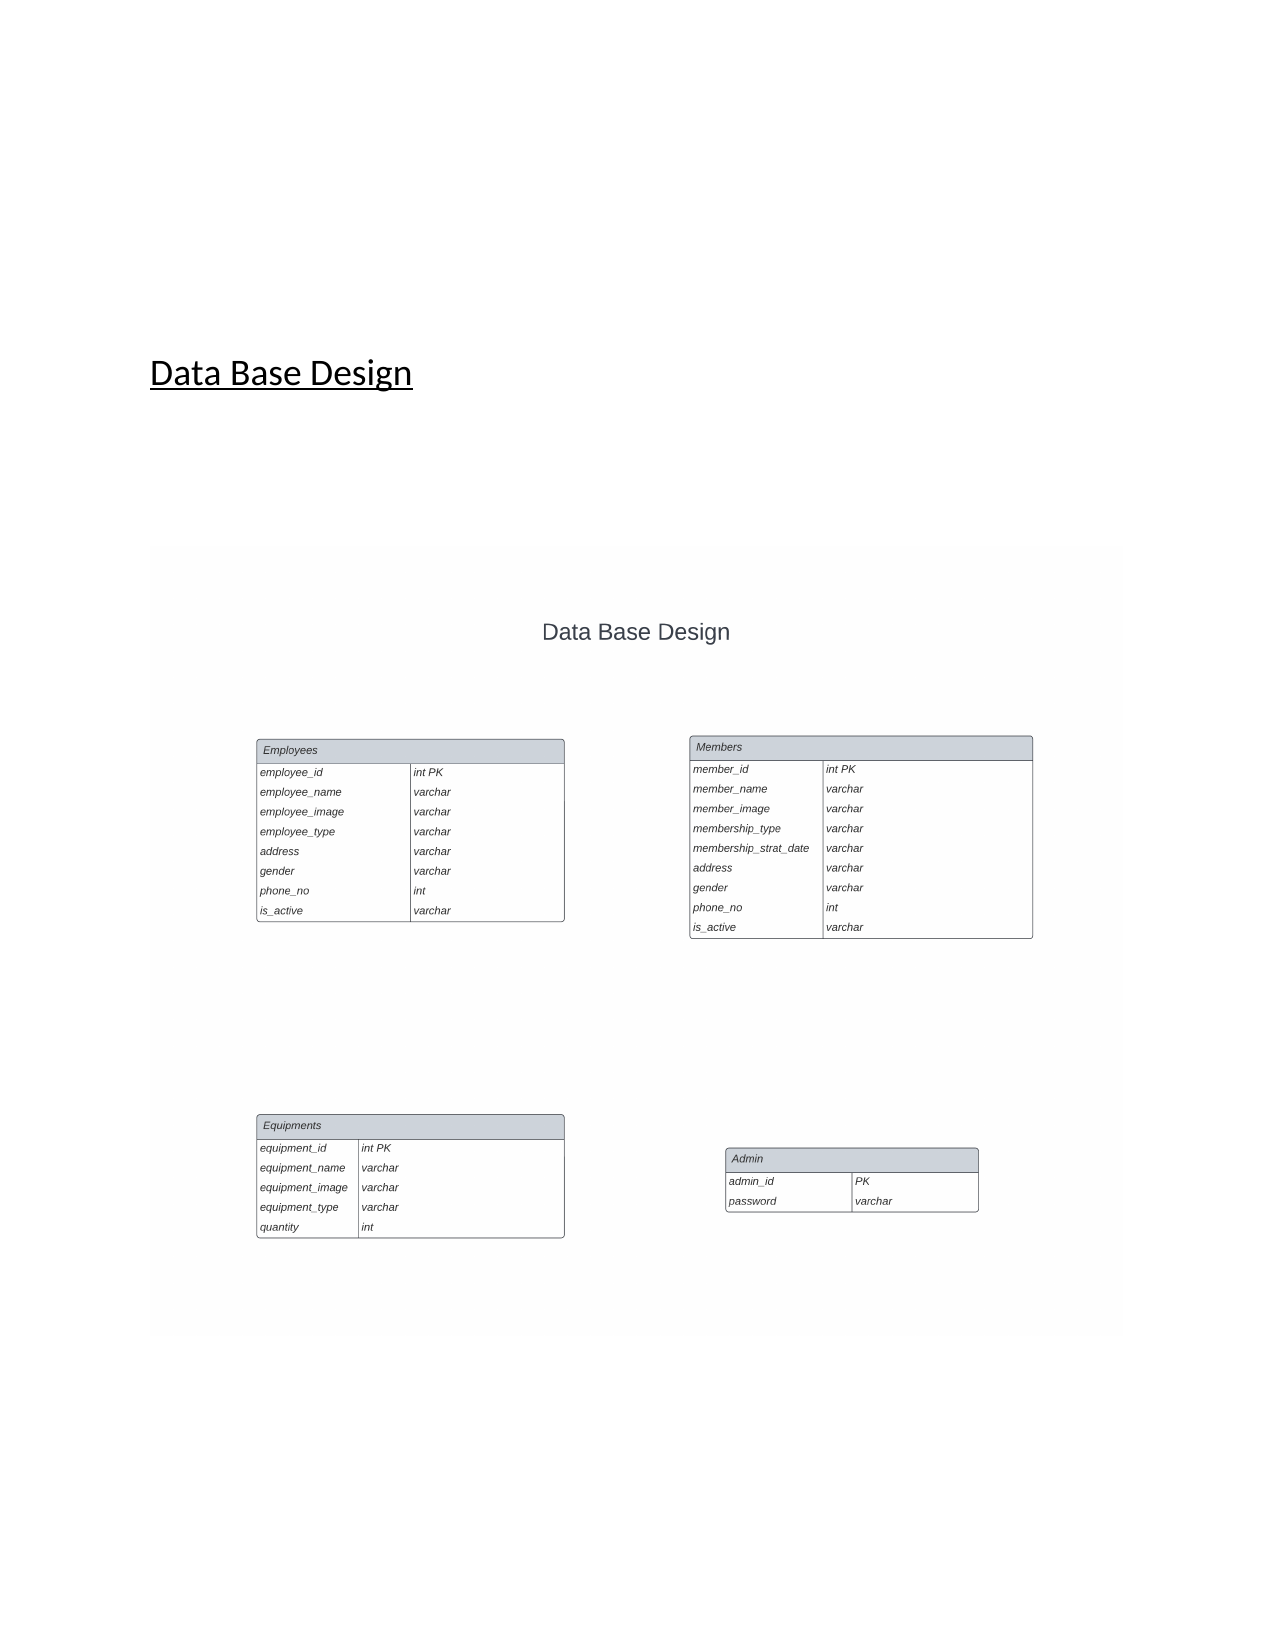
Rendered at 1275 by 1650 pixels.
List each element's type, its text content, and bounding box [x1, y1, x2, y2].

picture [150, 546, 1124, 1336]
text Data Base Design [150, 348, 1125, 394]
